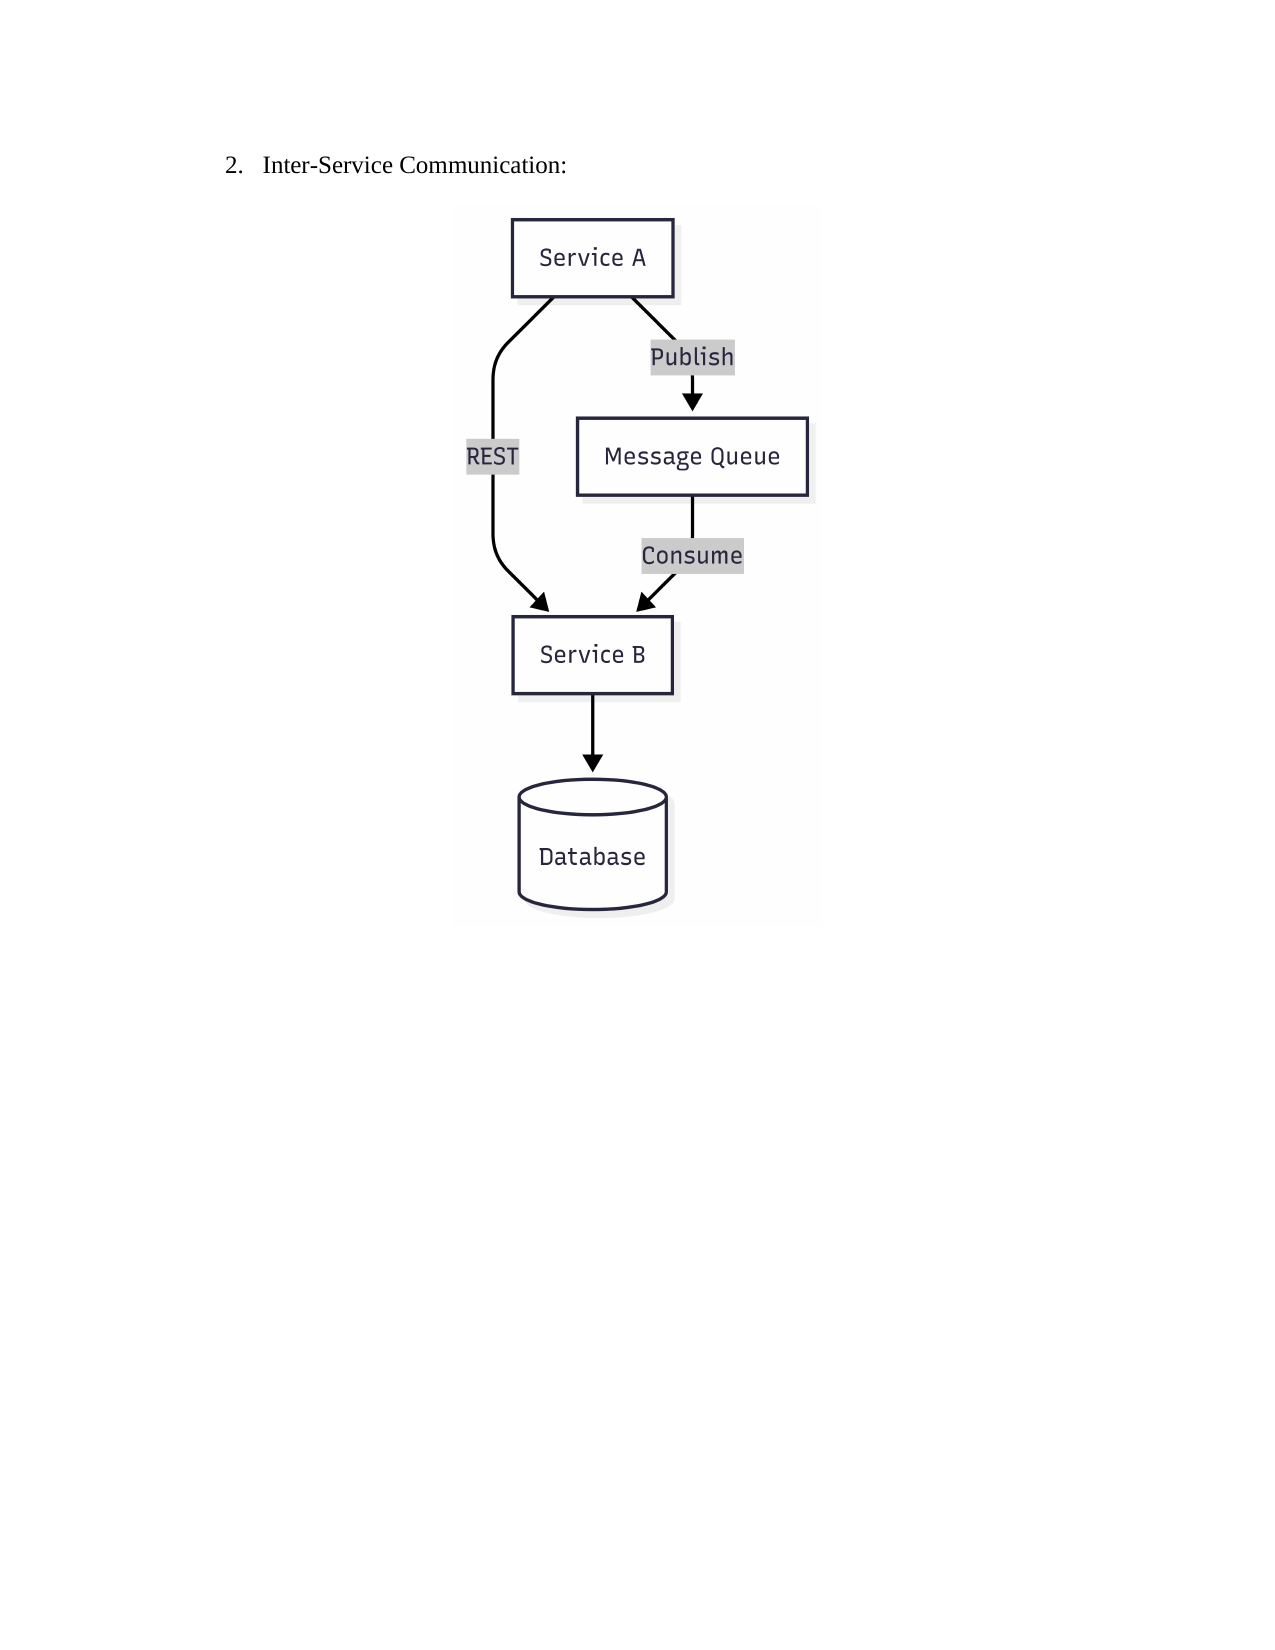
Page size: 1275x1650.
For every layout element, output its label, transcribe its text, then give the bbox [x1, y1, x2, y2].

list Inter-Service Communication: [225, 150, 1087, 179]
picture [453, 206, 822, 926]
